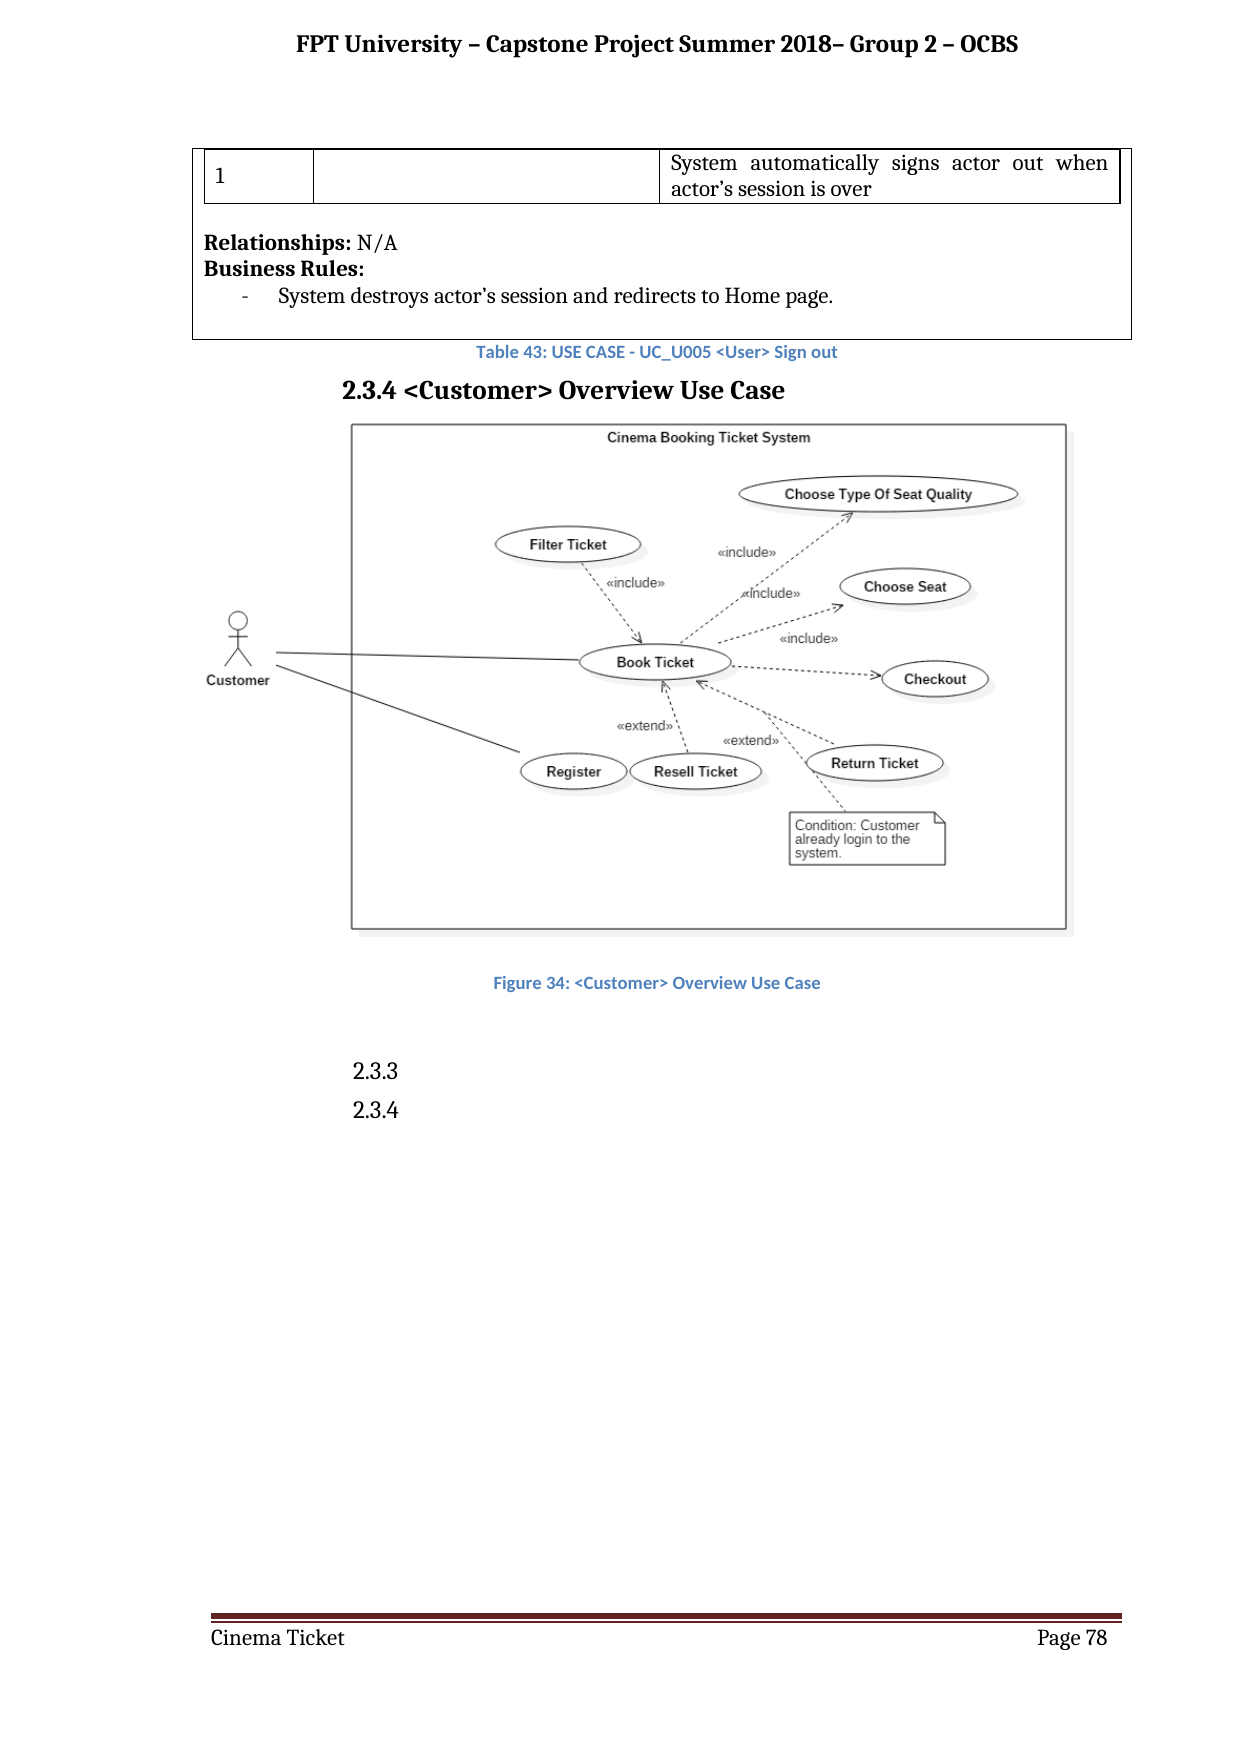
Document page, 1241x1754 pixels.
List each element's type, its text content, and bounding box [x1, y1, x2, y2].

text Table : USE CASE - UC_U005 <User> Sign out [192, 340, 1122, 363]
text Figure 34: <Customer> Overview Use Case [192, 971, 1122, 994]
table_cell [193, 149, 1131, 339]
picture [192, 415, 1108, 971]
subtitle <Customer> Overview Use Case [342, 375, 1122, 407]
